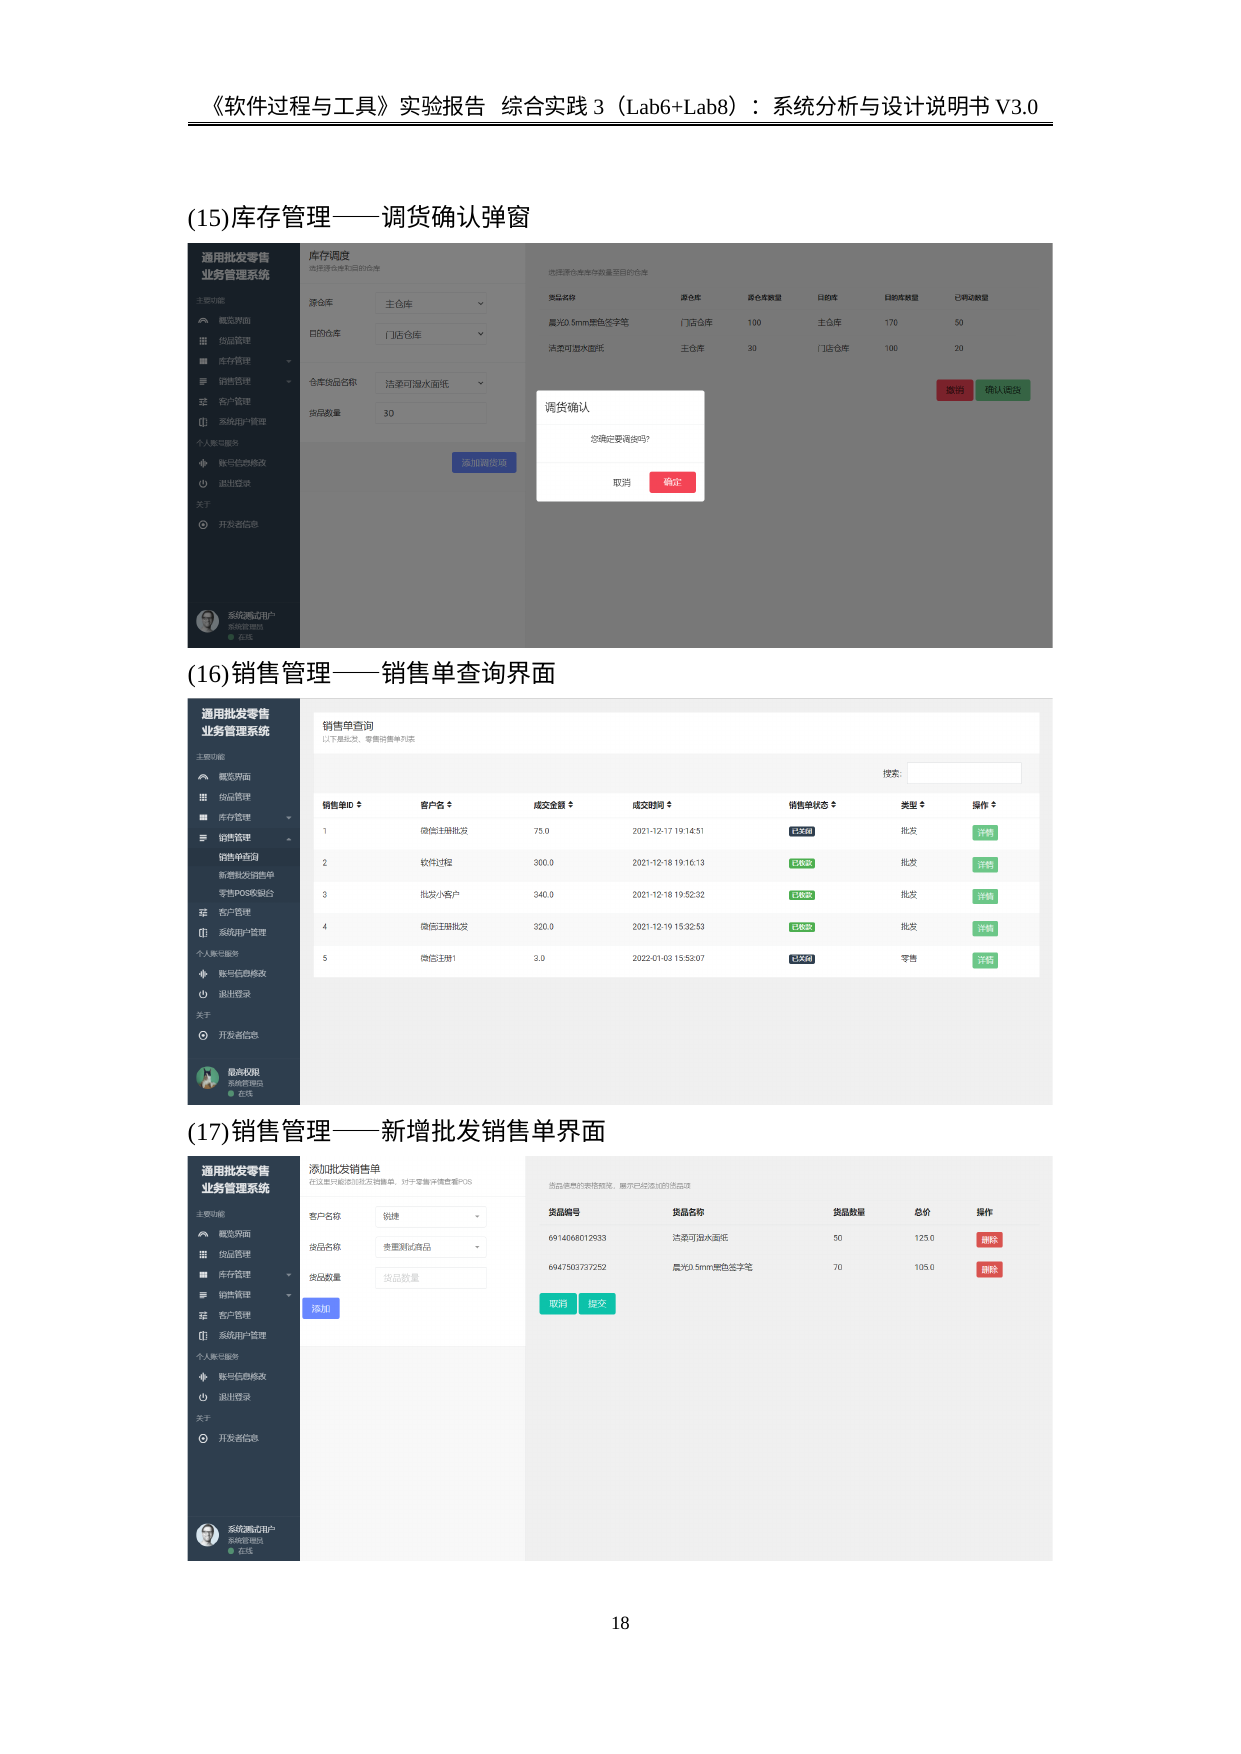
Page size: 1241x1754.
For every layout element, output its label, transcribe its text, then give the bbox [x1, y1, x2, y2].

list 销售管理——销售单查询界面 [187, 654, 1053, 690]
picture [187, 698, 1053, 1105]
list 销售管理——新增批发销售单界面 [187, 1111, 1053, 1147]
picture [187, 243, 1053, 648]
list 库存管理——调货确认弹窗 [187, 198, 1053, 234]
picture [187, 1156, 1053, 1561]
